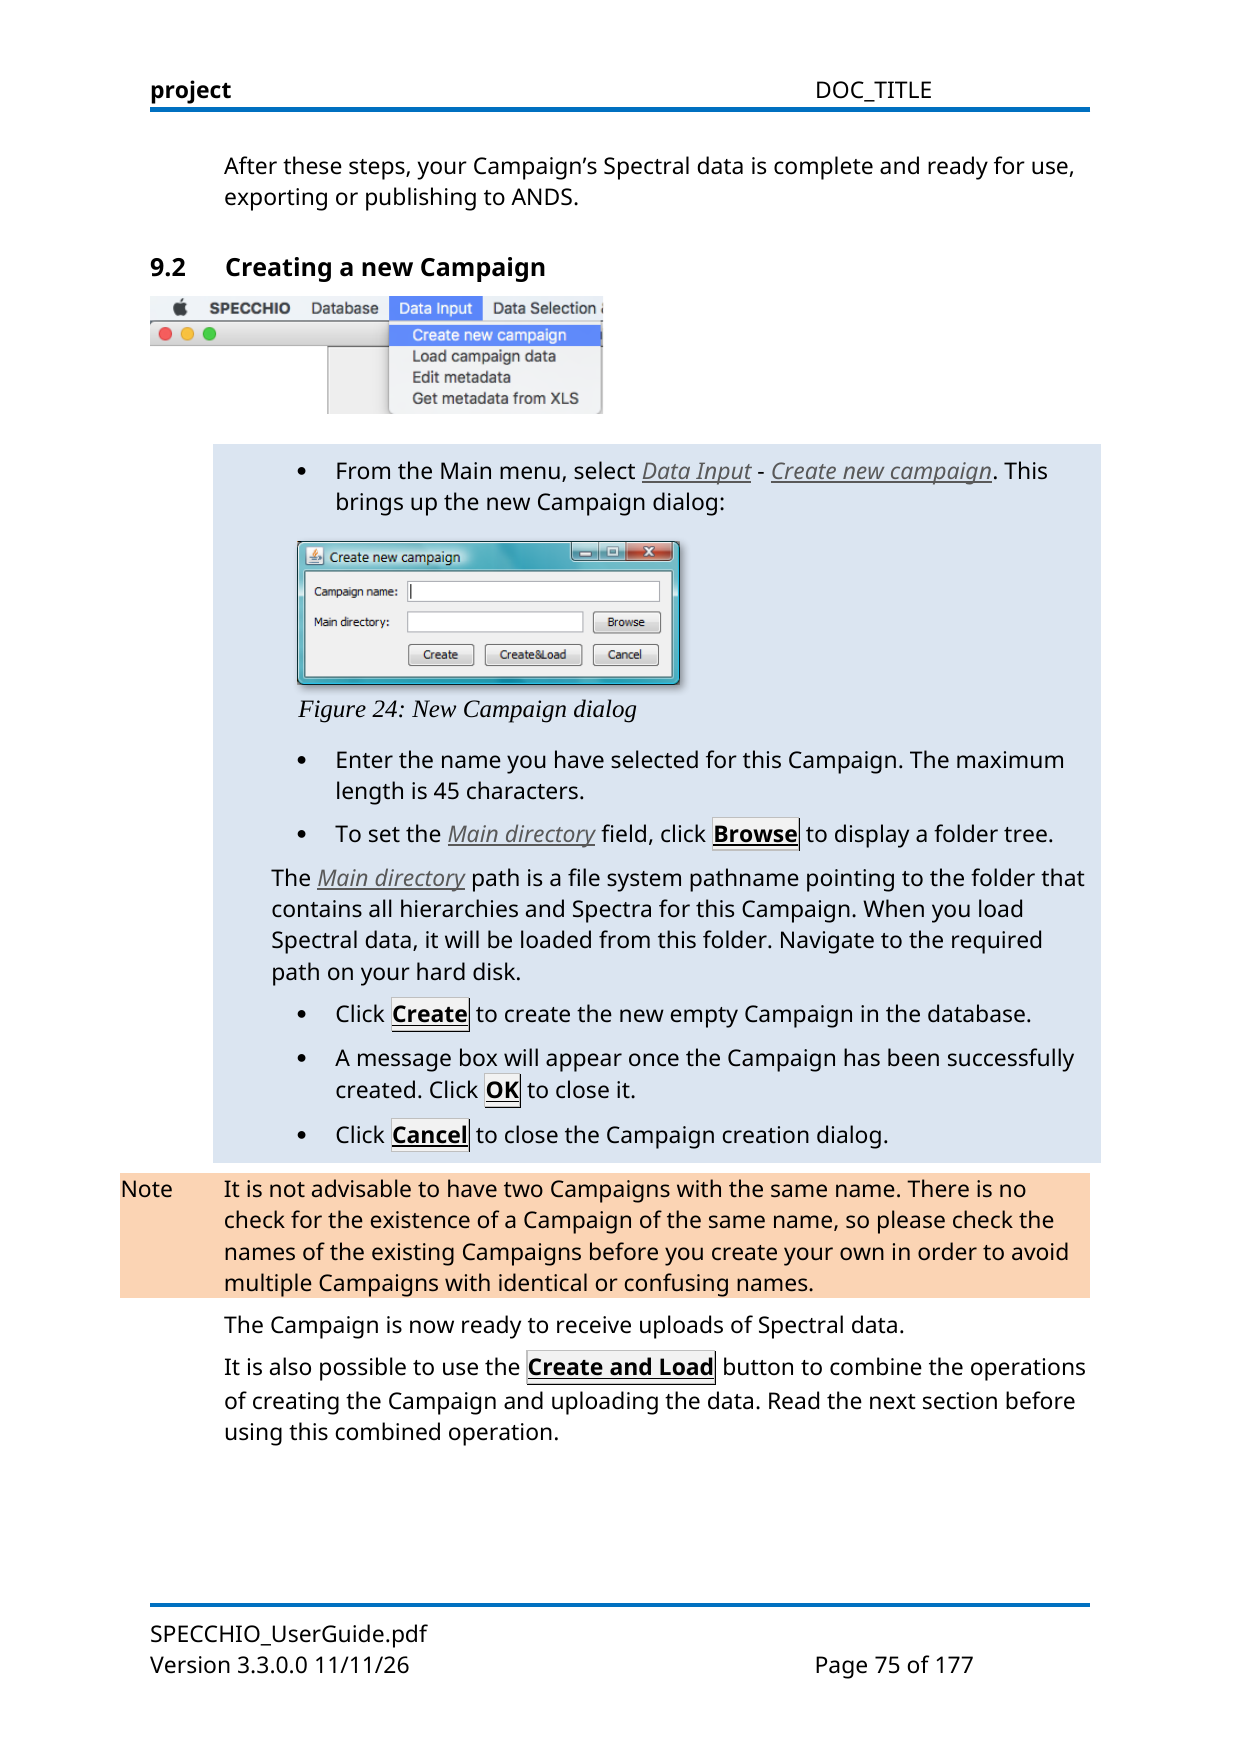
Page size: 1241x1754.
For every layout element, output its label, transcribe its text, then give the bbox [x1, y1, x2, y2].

subtitle Creating a new Campaign [150, 250, 1090, 284]
text After these steps, your Campaign’s Spectral data is complete and ready for use, exporting or publishing to ANDS. [224, 150, 1090, 212]
text Note It is not advisable to have two Campaigns with the same name. There is no check for the existence of a Campaign of the same name, so please check the names of the existing Campaigns before you create your own in order to avoid multiple Campaigns with identical or confusing names. [120, 1173, 1090, 1298]
table_header From the Main menu, select Data Input - Create new campaign. This brings up the new Campaign dialog: Figure 24: New Campaign dialog Enter the name you have selected for this Campaign. The maximum length is 45 characters. To set the Main directory field, click Browse to display a folder tree. The Main directory path is a file system pathname pointing to the folder that contains all hierarchies and Spectra for this Campaign. When you load Spectral data, it will be loaded from this folder. Navigate to the required path on your hard disk. Click Create to create the new empty Campaign in the database. A message box will appear once the Campaign has been successfully created. Click OK to close it. Click Cancel to close the Campaign creation dialog. [213, 444, 1101, 1163]
text The Campaign is now ready to receive uploads of Spectral data. [224, 1309, 1090, 1340]
picture [150, 296, 604, 414]
picture [297, 541, 680, 685]
text It is also possible to use the Create and Load button to combine the operations of creating the Campaign and uploading the data. Read the next section before using this combined operation. [224, 1350, 1090, 1447]
